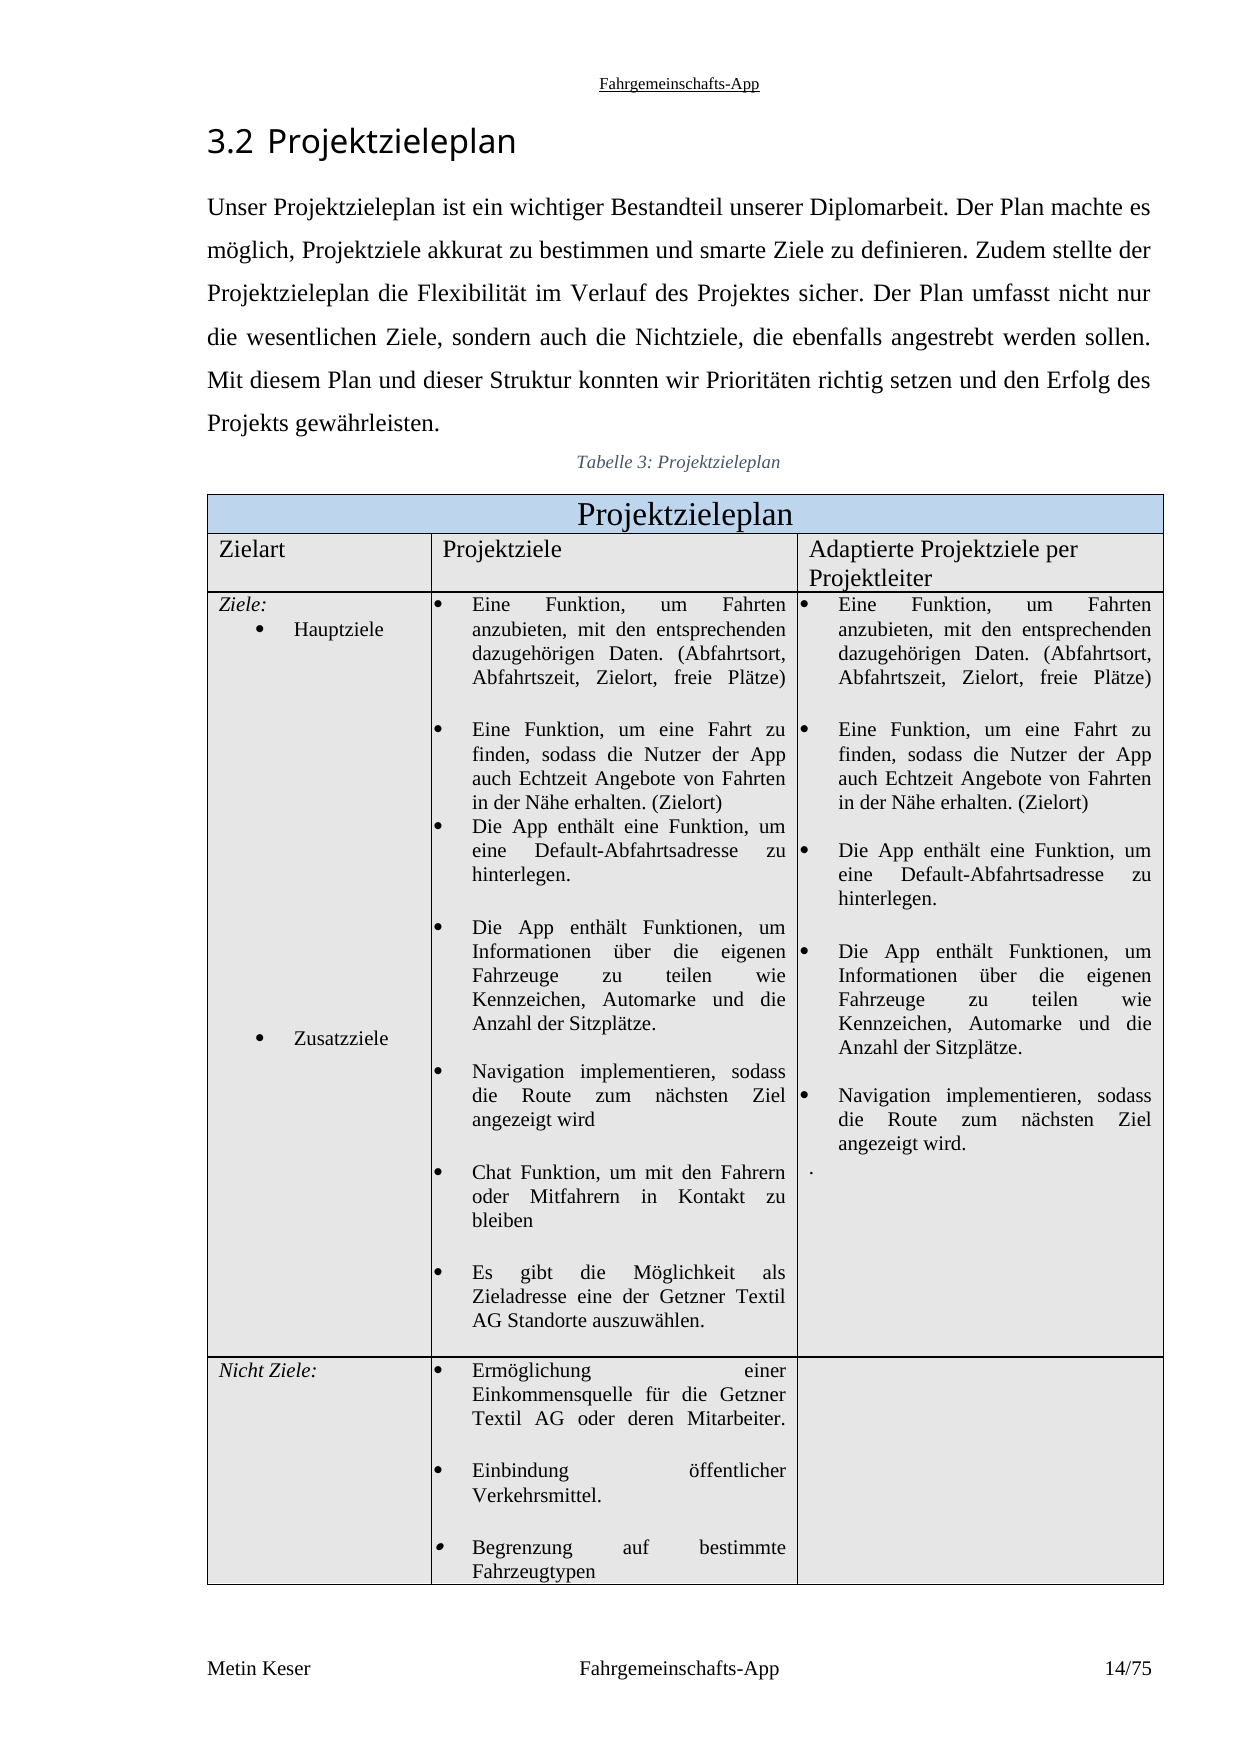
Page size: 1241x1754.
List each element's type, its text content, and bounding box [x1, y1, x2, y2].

text Unser Projektzieleplan ist ein wichtiger Bestandteil unserer Diplomarbeit. Der Plan machte es möglich, Projektziele akkurat zu bestimmen und smarte Ziele zu definieren. Zudem stellte der Projektzieleplan die Flexibilität im Verlauf des Projektes sicher. Der Plan umfasst nicht nur die wesentlichen Ziele, sondern auch die Nichtziele, die ebenfalls angestrebt werden sollen. Mit diesem Plan und dieser Struktur konnten wir Prioritäten richtig setzen und den Erfolg des Projekts gewährleisten. [207, 192, 1152, 437]
table_cell Nicht Ziele: [208, 1358, 431, 1583]
table_cell Projektziele [432, 534, 797, 591]
table_cell Zielart [208, 534, 431, 591]
subtitle Projektzieleplan [207, 118, 1152, 163]
table_cell Ziele: Hauptziele Zusatzziele [208, 593, 431, 1356]
table_cell Adaptierte Projektziele per Projektleiter [798, 534, 1163, 591]
table_header Projektzieleplan [208, 495, 1163, 533]
text Tabelle 3: Projektzieleplan [207, 451, 1152, 473]
table_cell [798, 1358, 1163, 1583]
table_cell Eine Funktion, um Fahrten anzubieten, mit den entsprechenden dazugehörigen Daten. (Abfahrtsort, Abfahrtszeit, Zielort, freie Plätze) Eine Funktion, um eine Fahrt zu finden, sodass die Nutzer der App auch Echtzeit Angebote von Fahrten in der Nähe erhalten. (Zielort) Die App enthält eine Funktion, um eine Default-Abfahrtsadresse zu hinterlegen. Die App enthält Funktionen, um Informationen über die eigenen Fahrzeuge zu teilen wie Kennzeichen, Automarke und die Anzahl der Sitzplätze. Navigation implementieren, sodass die Route zum nächsten Ziel angezeigt wird. . [798, 593, 1163, 1356]
table_cell Ermöglichung einer Einkommensquelle für die Getzner Textil AG oder deren Mitarbeiter. Einbindung öffentlicher Verkehrsmittel. Begrenzung auf bestimmte Fahrzeugtypen [432, 1358, 797, 1583]
table_cell Eine Funktion, um Fahrten anzubieten, mit den entsprechenden dazugehörigen Daten. (Abfahrtsort, Abfahrtszeit, Zielort, freie Plätze) Eine Funktion, um eine Fahrt zu finden, sodass die Nutzer der App auch Echtzeit Angebote von Fahrten in der Nähe erhalten. (Zielort) Die App enthält eine Funktion, um eine Default-Abfahrtsadresse zu hinterlegen. Die App enthält Funktionen, um Informationen über die eigenen Fahrzeuge zu teilen wie Kennzeichen, Automarke und die Anzahl der Sitzplätze. Navigation implementieren, sodass die Route zum nächsten Ziel angezeigt wird Chat Funktion, um mit den Fahrern oder Mitfahrern in Kontakt zu bleiben Es gibt die Möglichkeit als Zieladresse eine der Getzner Textil AG Standorte auszuwählen. [432, 593, 797, 1356]
